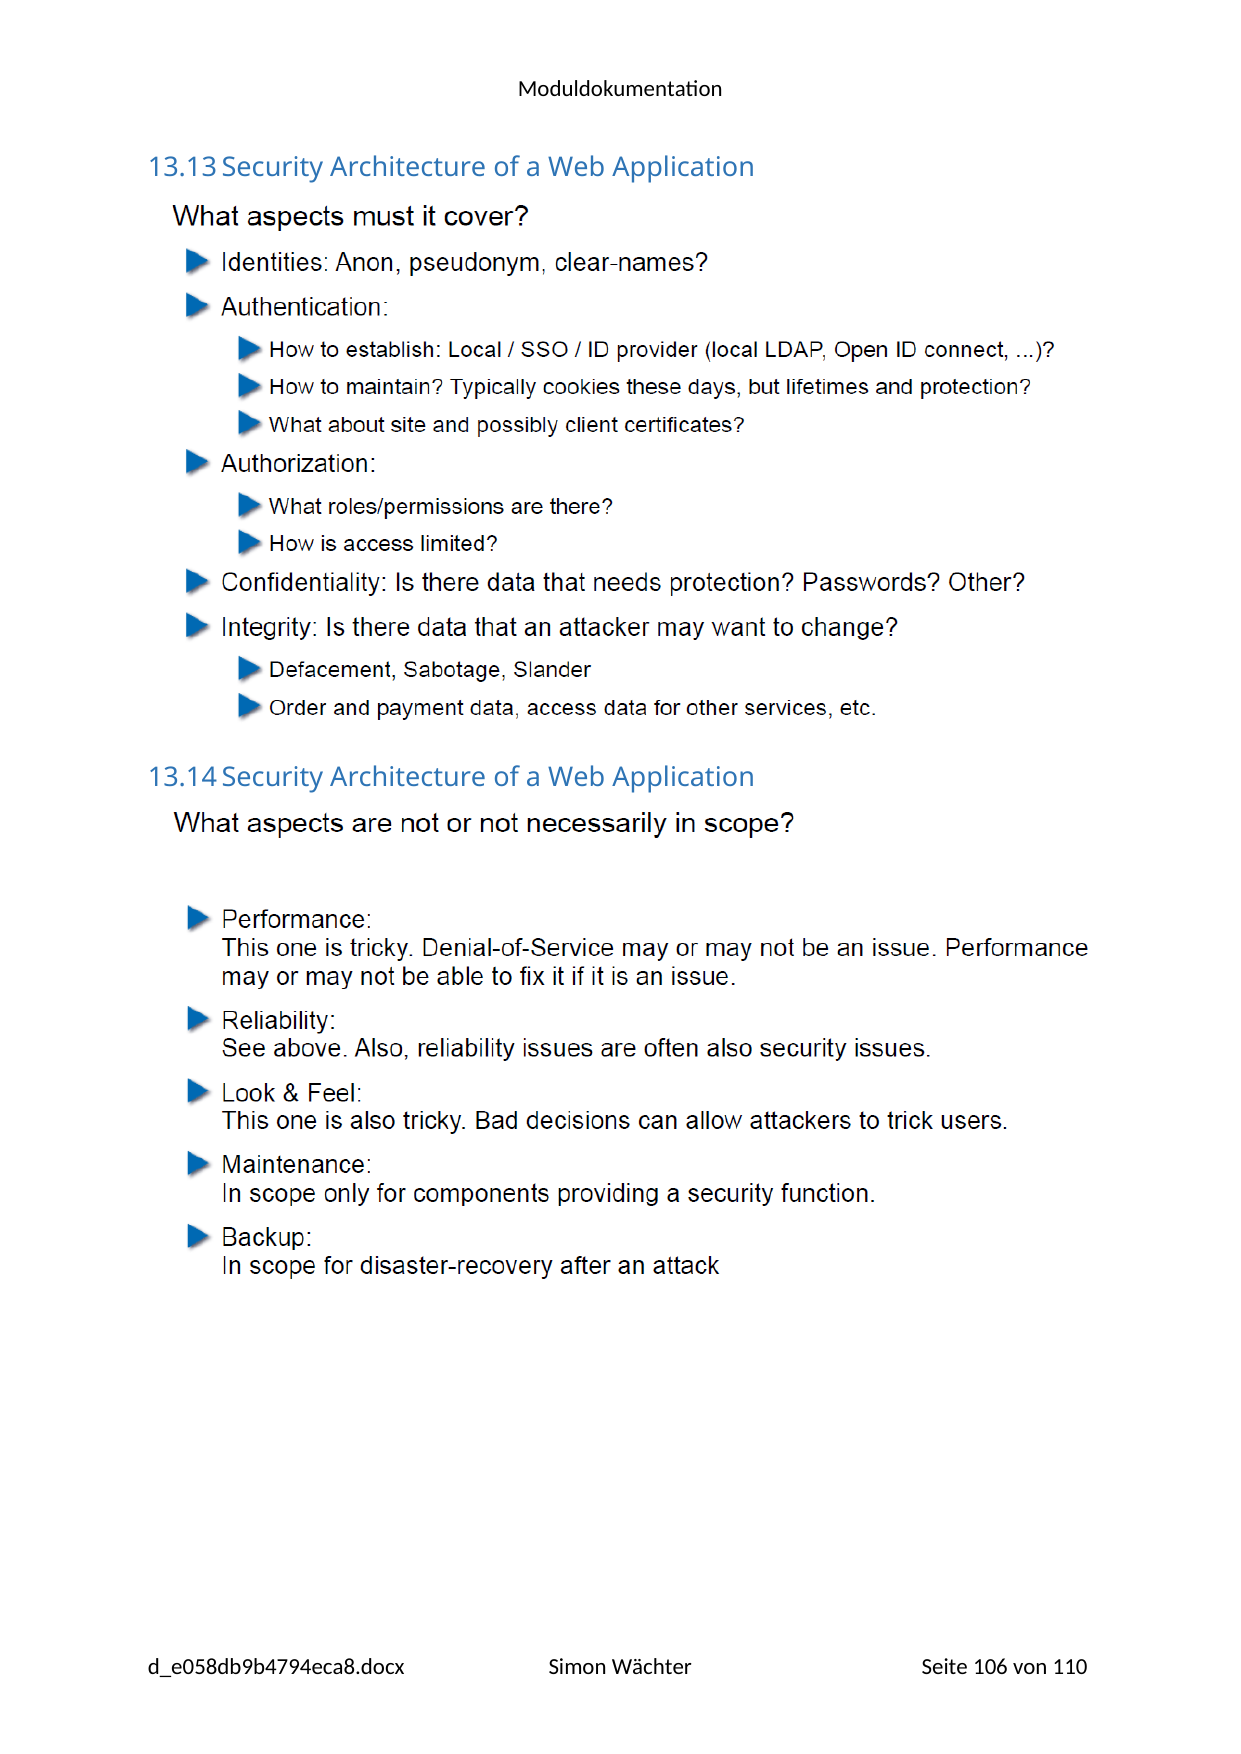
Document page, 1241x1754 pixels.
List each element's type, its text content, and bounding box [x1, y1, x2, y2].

picture [147, 187, 1093, 739]
subtitle Security Architecture of a Web Application [148, 148, 1093, 184]
subtitle Security Architecture of a Web Application [148, 757, 1093, 794]
picture [147, 797, 1093, 1293]
